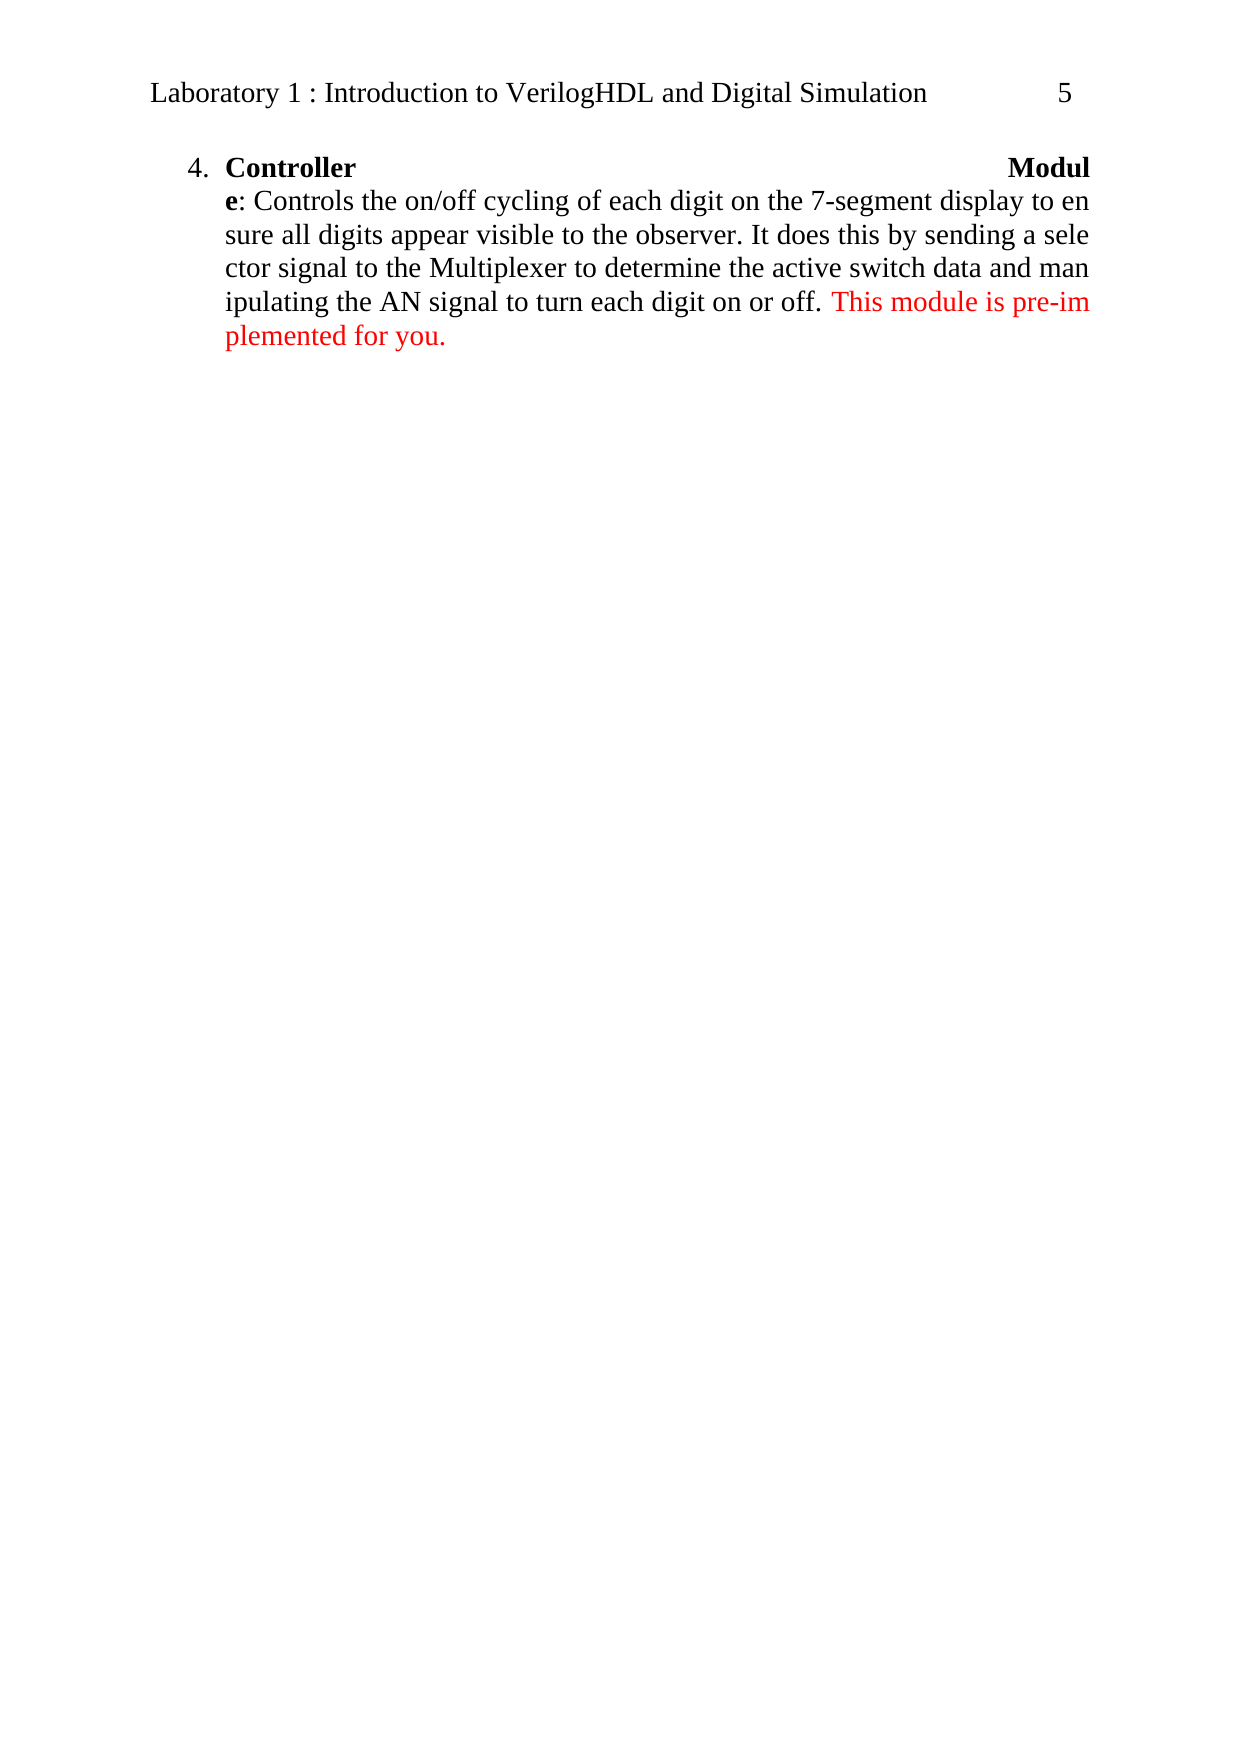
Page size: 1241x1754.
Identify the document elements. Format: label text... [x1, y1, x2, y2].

list Controller Module: Controls the on/off cycling of each digit on the 7-segment display to ensure all digits appear visible to the observer. It does this by sending a selector signal to the Multiplexer to determine the active switch data and manipulating the AN signal to turn each digit on or off. This module is pre-implemented for you. [187, 150, 1090, 351]
